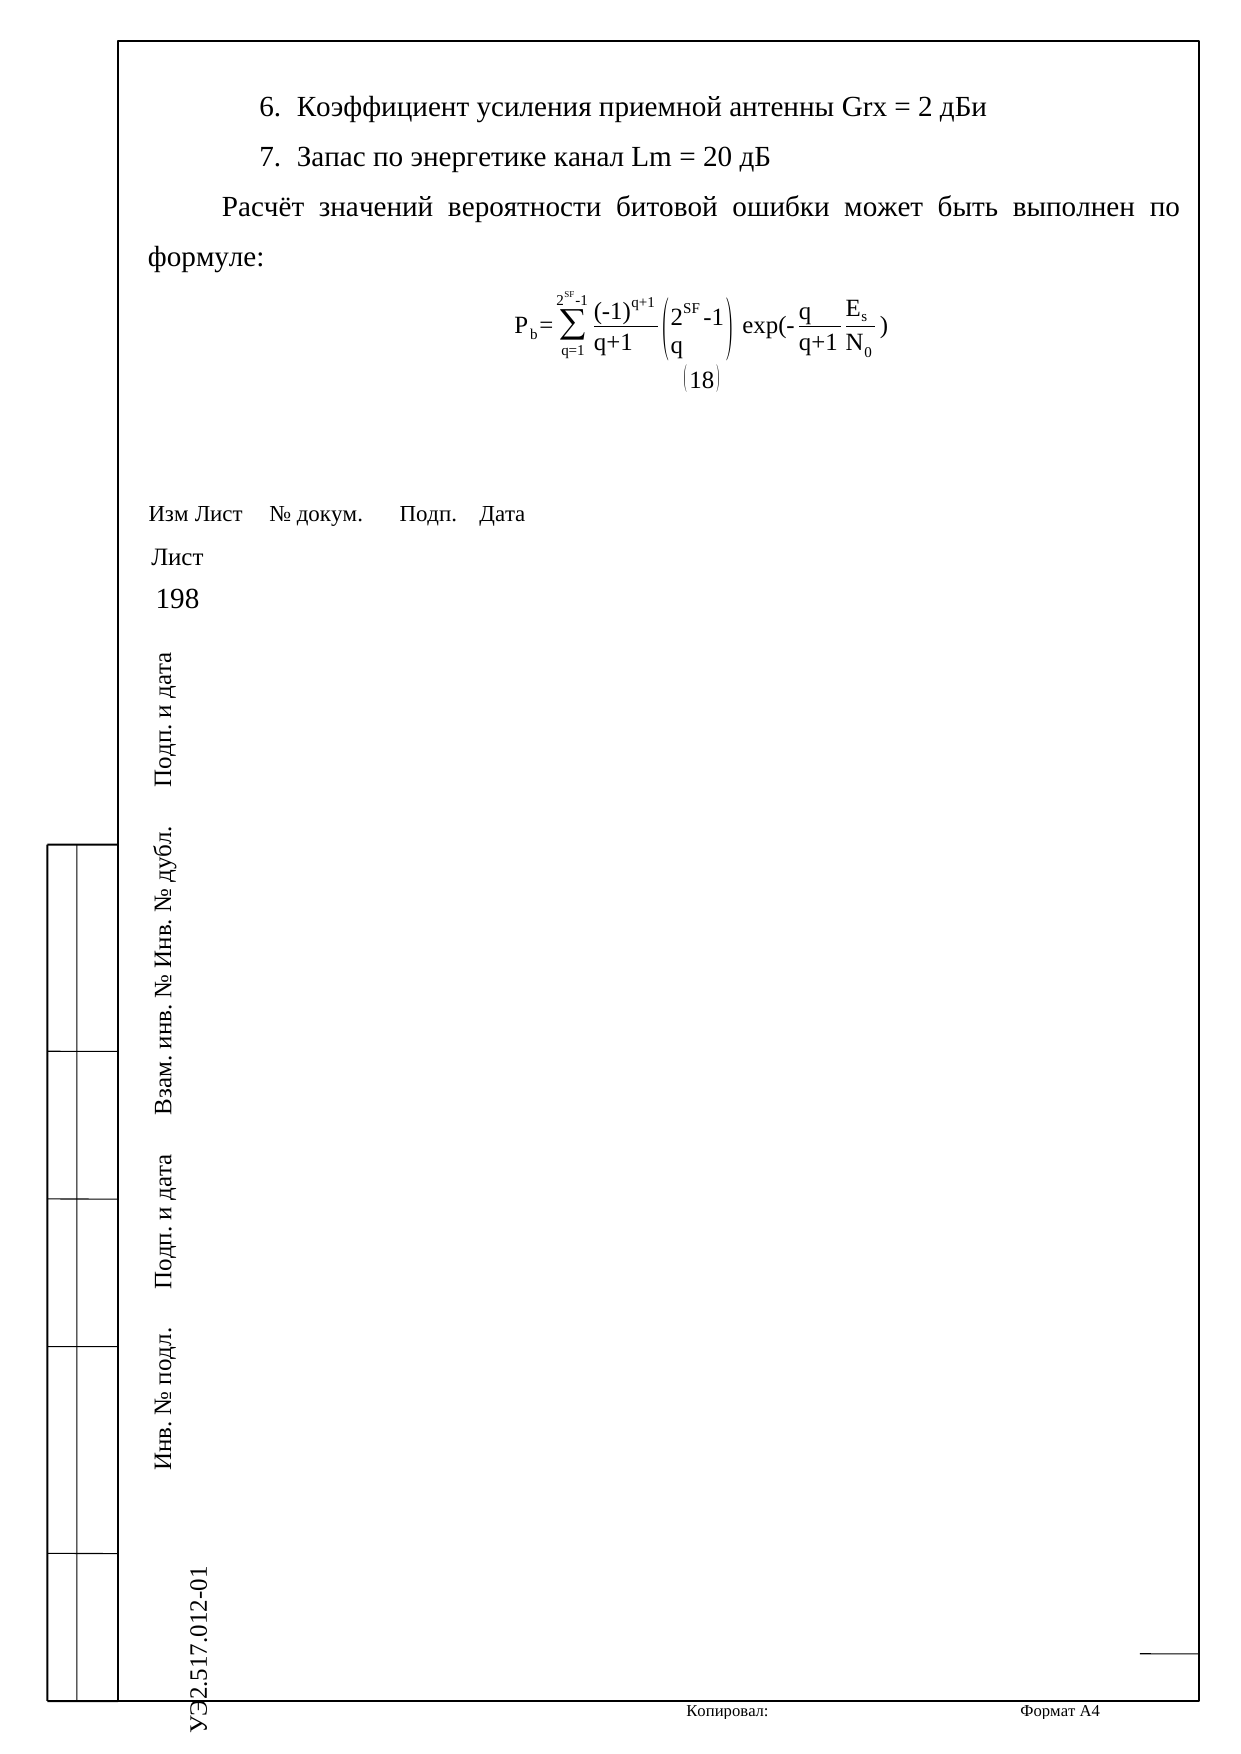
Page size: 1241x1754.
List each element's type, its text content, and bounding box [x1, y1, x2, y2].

text Расчёт значений вероятности битовой ошибки может быть выполнен по формуле: [148, 189, 1181, 273]
list Запас по энергетике канал Lm = 20 дБ [259, 139, 1181, 172]
list Коэффициент усиления приемной антенны Grx = 2 дБи [259, 89, 1181, 122]
